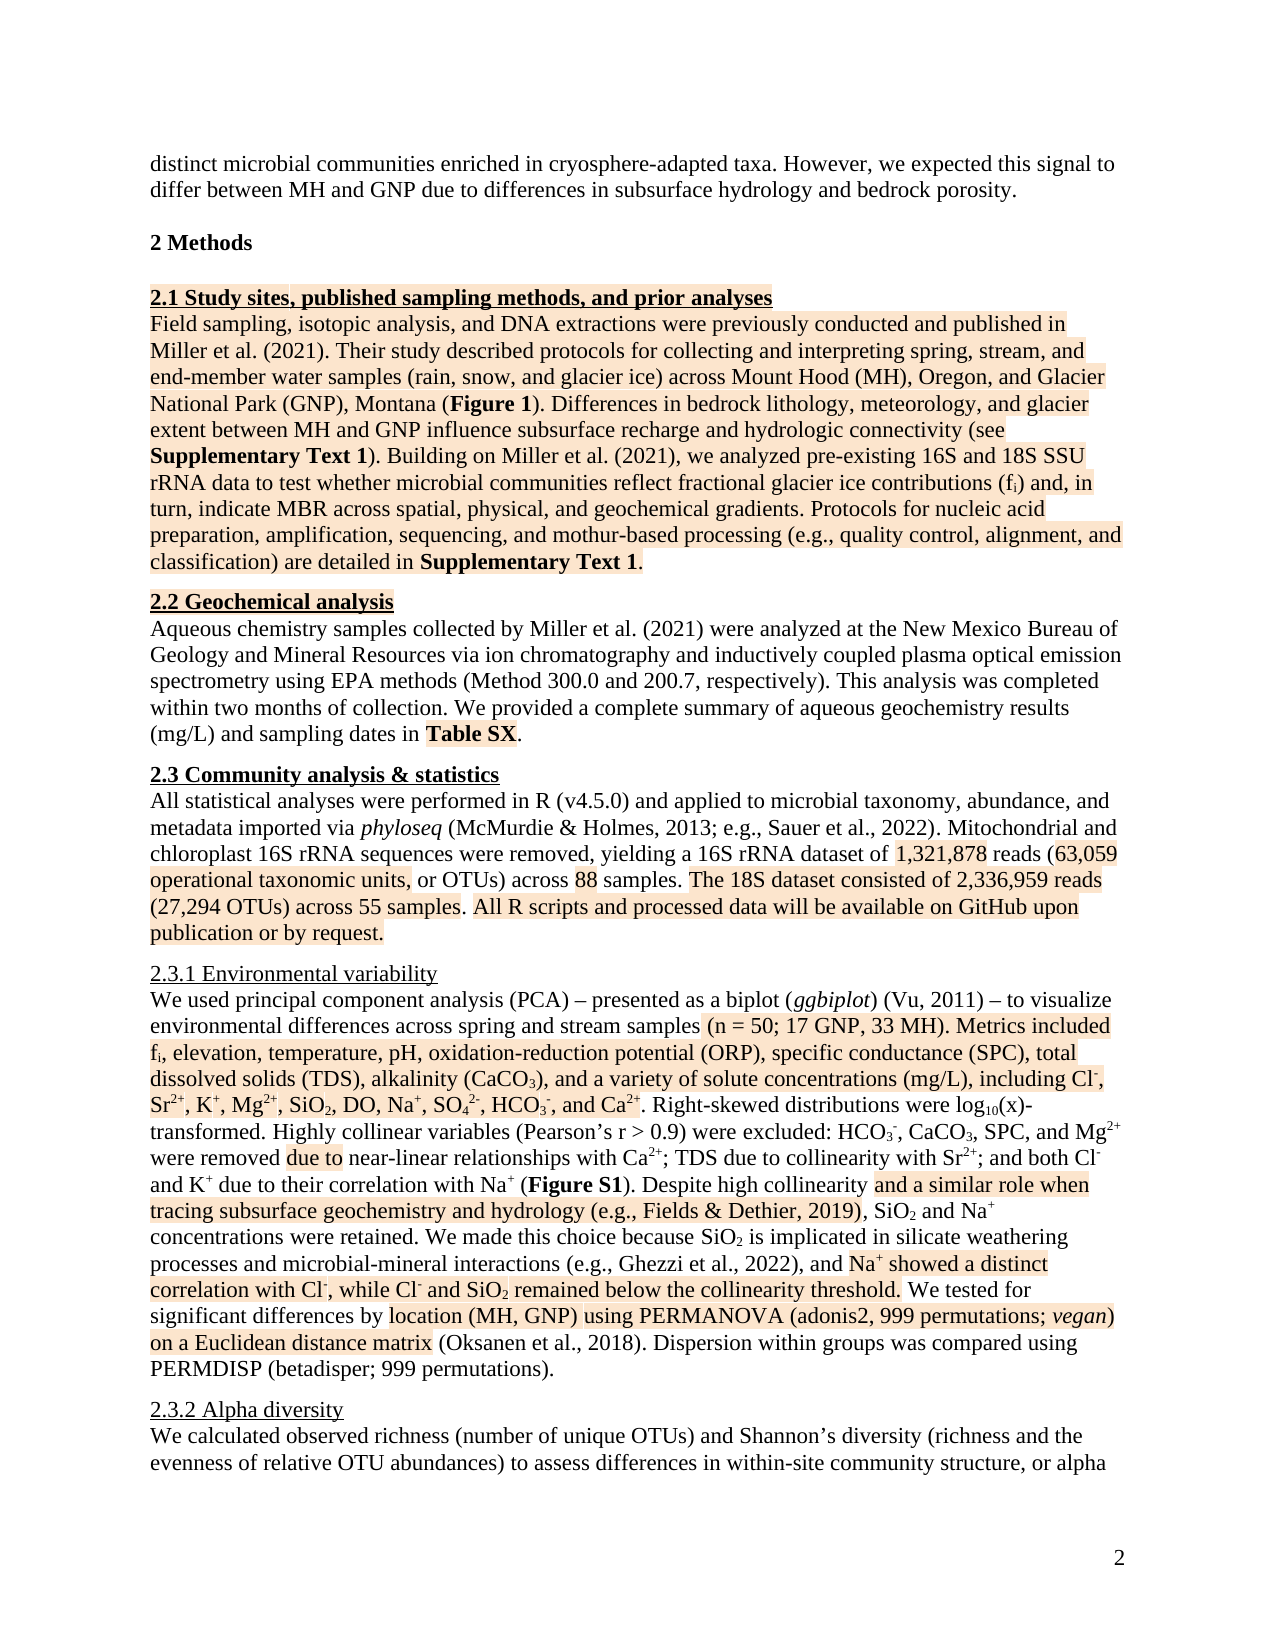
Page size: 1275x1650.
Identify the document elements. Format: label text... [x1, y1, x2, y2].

text All statistical analyses were performed in R (v4.5.0) and applied to microbial taxonomy, abundance, and metadata imported via phyloseq (McMurdie & Holmes, 2013; e.g., Sauer et al., 2022). Mitochondrial and chloroplast 16S rRNA sequences were removed, yielding a 16S rRNA dataset of 1,321,878 reads (63,059 operational taxonomic units, or OTUs) across 88 samples. The 18S dataset consisted of 2,336,959 reads (27,294 OTUs) across 55 samples. All R scripts and processed data will be available on GitHub upon publication or by request. [150, 787, 1125, 945]
text 2.3 Community analysis & statistics [150, 761, 1125, 787]
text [150, 150, 1125, 203]
text 2.3.2 Alpha diversity [150, 1396, 1125, 1422]
text Aqueous chemistry samples collected by Miller et al. (2021) were analyzed at the New Mexico Bureau of Geology and Mineral Resources via ion chromatography and inductively coupled plasma optical emission spectrometry using EPA methods (Method 300.0 and 200.7, respectively). This analysis was completed within two months of collection. We provided a complete summary of aqueous geochemistry results (mg/L) and sampling dates in Table SX. [150, 615, 1125, 747]
text 2 Methods [150, 229, 1125, 255]
text 2.1 Study sites, published sampling methods, and prior analyses Field sampling, isotopic analysis, and DNA extractions were previously conducted and published in Miller et al. (2021). Their study described protocols for collecting and interpreting spring, stream, and end-member water samples (rain, snow, and glacier ice) across Mount Hood (MH), Oregon, and Glacier National Park (GNP), Montana (Figure 1). Differences in bedrock lithology, meteorology, and glacier extent between MH and GNP influence subsurface recharge and hydrologic connectivity (see Supplementary Text 1). Building on Miller et al. (2021), we analyzed pre-existing 16S and 18S SSU rRNA data to test whether microbial communities reflect fractional glacier ice contributions (fᵢ) and, in turn, indicate MBR across spatial, physical, and geochemical gradients. Protocols for nucleic acid preparation, amplification, sequencing, and mothur-based processing (e.g., quality control, alignment, and classification) are detailed in Supplementary Text 1. [150, 284, 1125, 574]
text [150, 1422, 1125, 1475]
text 2.3.1 Environmental variability [150, 960, 1125, 986]
text 2.2 Geochemical analysis [150, 588, 1125, 615]
text We used principal component analysis (PCA) – presented as a biplot (ggbiplot) (Vu, 2011) – to visualize environmental differences across spring and stream samples (n = 50; 17 GNP, 33 MH). Metrics included fᵢ, elevation, temperature, pH, oxidation-reduction potential (ORP), specific conductance (SPC), total dissolved solids (TDS), alkalinity (CaCO3), and a variety of solute concentrations (mg/L), including Cl-, Sr2+, K+, Mg2+, SiO2, DO, Na+, SO42-, HCO3-, and Ca2+. Right-skewed distributions were log10(x)-transformed. Highly collinear variables (Pearson’s r > 0.9) were excluded: HCO3-, CaCO3, SPC, and Mg2+ were removed due to near-linear relationships with Ca2+; TDS due to collinearity with Sr2+; and both Cl- and K+ due to their correlation with Na+ (Figure S1). Despite high collinearity and a similar role when tracing subsurface geochemistry and hydrology (e.g., Fields & Dethier, 2019), SiO2 and Na+ concentrations were retained. We made this choice because SiO2 is implicated in silicate weathering processes and microbial-mineral interactions (e.g., Ghezzi et al., 2022), and Na+ showed a distinct correlation with Cl-, while Cl- and SiO2 remained below the collinearity threshold. We tested for significant differences by location (MH, GNP) using PERMANOVA (adonis2, 999 permutations; vegan) on a Euclidean distance matrix (Oksanen et al., 2018). Dispersion within groups was compared using PERMDISP (betadisper; 999 permutations). [150, 986, 1125, 1381]
